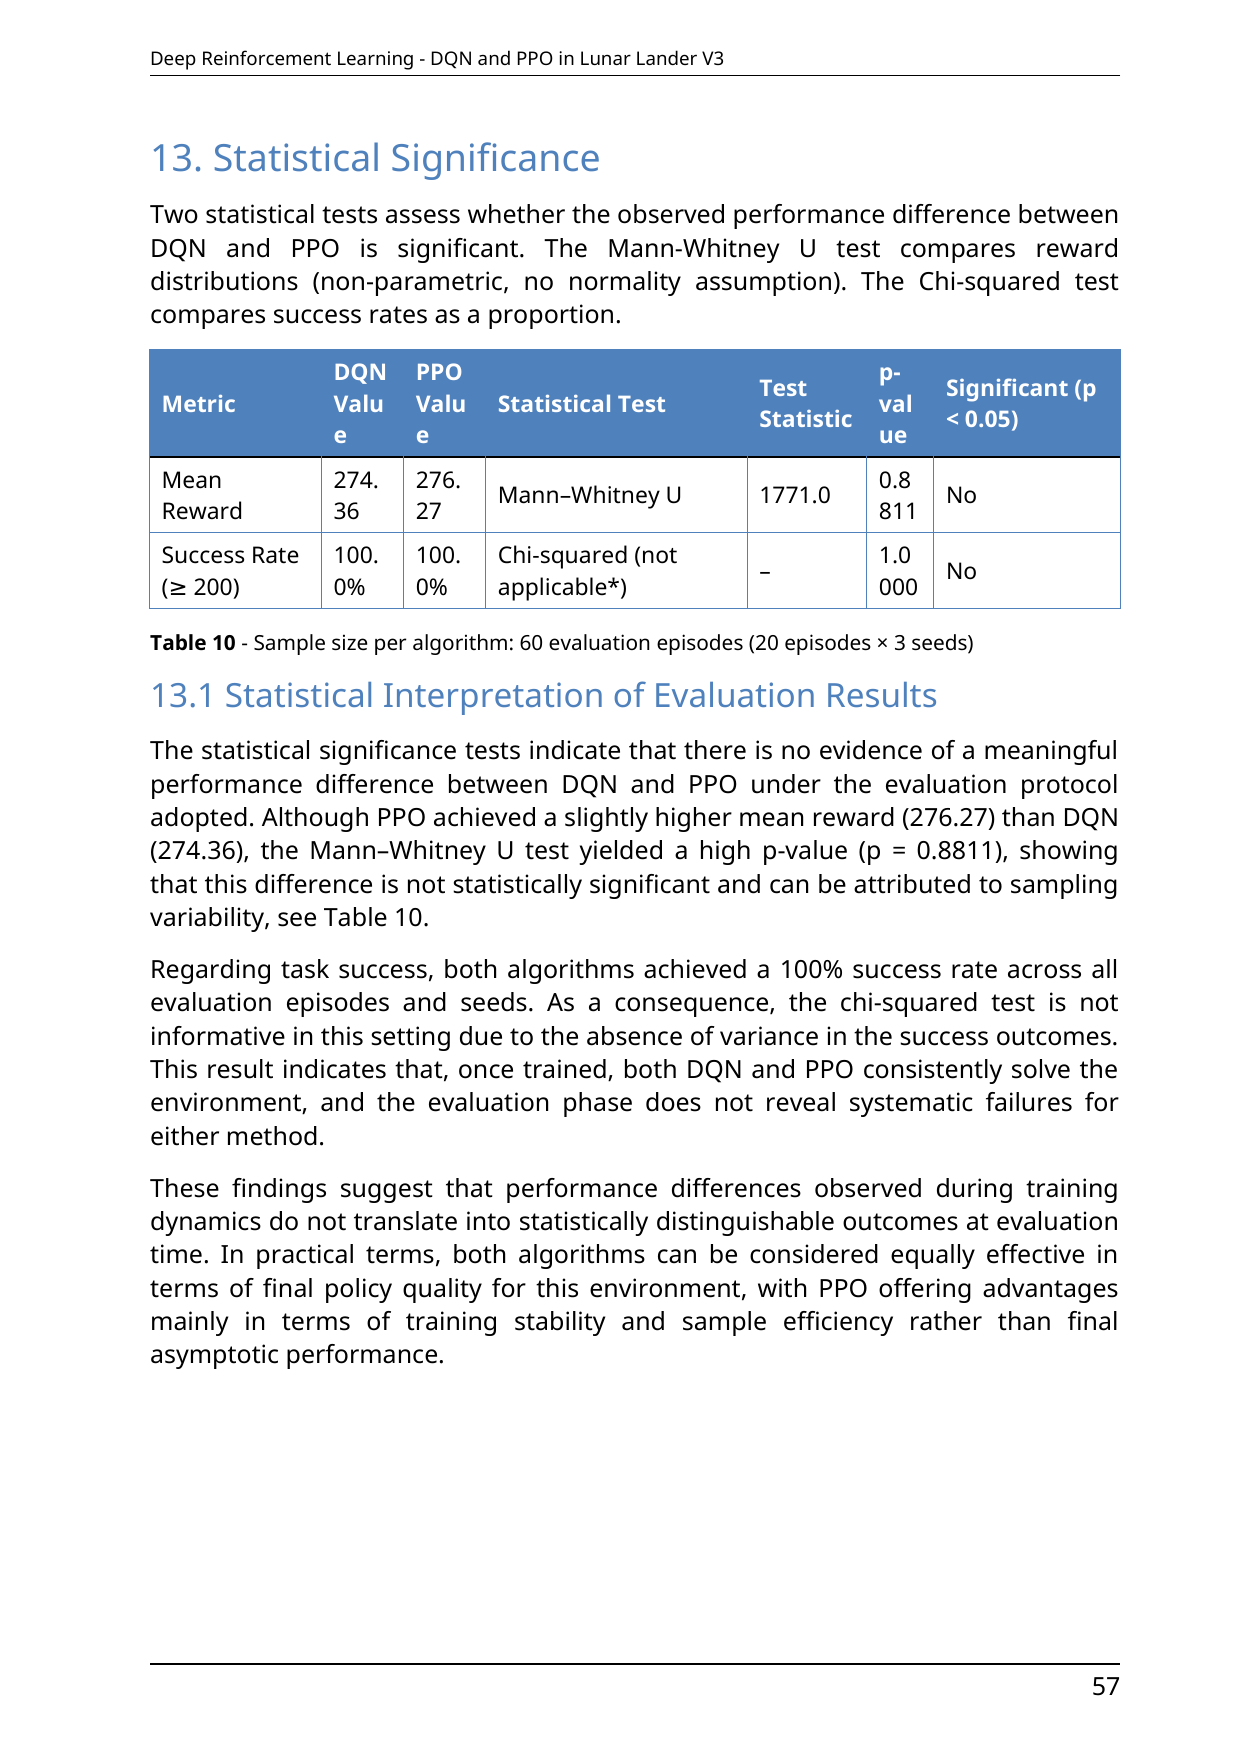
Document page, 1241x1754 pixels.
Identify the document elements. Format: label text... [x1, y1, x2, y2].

table_cell 0.8811 [867, 458, 933, 532]
text Two statistical tests assess whether the observed performance difference between DQN and PPO is significant. The Mann-Whitney U test compares reward distributions (non-parametric, no normality assumption). The Chi-squared test compares success rates as a proportion. [150, 197, 1120, 330]
text The statistical significance tests indicate that there is no evidence of a meaningful performance difference between DQN and PPO under the evaluation protocol adopted. Although PPO achieved a slightly higher mean reward (276.27) than DQN (274.36), the Mann–Whitney U test yielded a high p-value (p = 0.8811), showing that this difference is not statistically significant and can be attributed to sampling variability, see Table 10. [150, 733, 1120, 933]
subtitle 13.1 Statistical Interpretation of Evaluation Results [150, 681, 1120, 714]
table_cell Chi-squared (not applicable*) [486, 533, 747, 608]
table_header Test Statistic [748, 350, 866, 456]
table_header Metric [150, 350, 321, 456]
table_cell – [748, 533, 866, 608]
text These findings suggest that performance differences observed during training dynamics do not translate into statistically distinguishable outcomes at evaluation time. In practical terms, both algorithms can be considered equally effective in terms of final policy quality for this environment, with PPO offering advantages mainly in terms of training stability and sample efficiency rather than final asymptotic performance. [150, 1171, 1120, 1371]
table_header DQN Value [322, 350, 403, 456]
text Table 10 - Sample size per algorithm: 60 evaluation episodes (20 episodes × 3 seeds) [150, 628, 1120, 656]
table_cell No [934, 533, 1120, 608]
table_header Significant (p < 0.05) [934, 350, 1120, 456]
table_header Statistical Test [486, 350, 747, 456]
table_cell Mean Reward [150, 458, 321, 532]
table_cell Success Rate (≥ 200) [150, 533, 321, 608]
table_cell 100.0% [322, 533, 403, 608]
table_cell 100.0% [404, 533, 485, 608]
text Regarding task success, both algorithms achieved a 100% success rate across all evaluation episodes and seeds. As a consequence, the chi-squared test is not informative in this setting due to the absence of variance in the success outcomes. This result indicates that, once trained, both DQN and PPO consistently solve the environment, and the evaluation phase does not reveal systematic failures for either method. [150, 952, 1120, 1152]
table_header PPO Value [404, 350, 485, 456]
table_cell 1771.0 [748, 458, 866, 532]
table_cell 1.0000 [867, 533, 933, 608]
table_header p-value [867, 350, 933, 456]
table_cell Mann–Whitney U [486, 458, 747, 532]
table_cell 274.36 [322, 458, 403, 532]
table_cell 276.27 [404, 458, 485, 532]
table_cell No [934, 458, 1120, 532]
subtitle 13. Statistical Significance [150, 145, 1120, 178]
